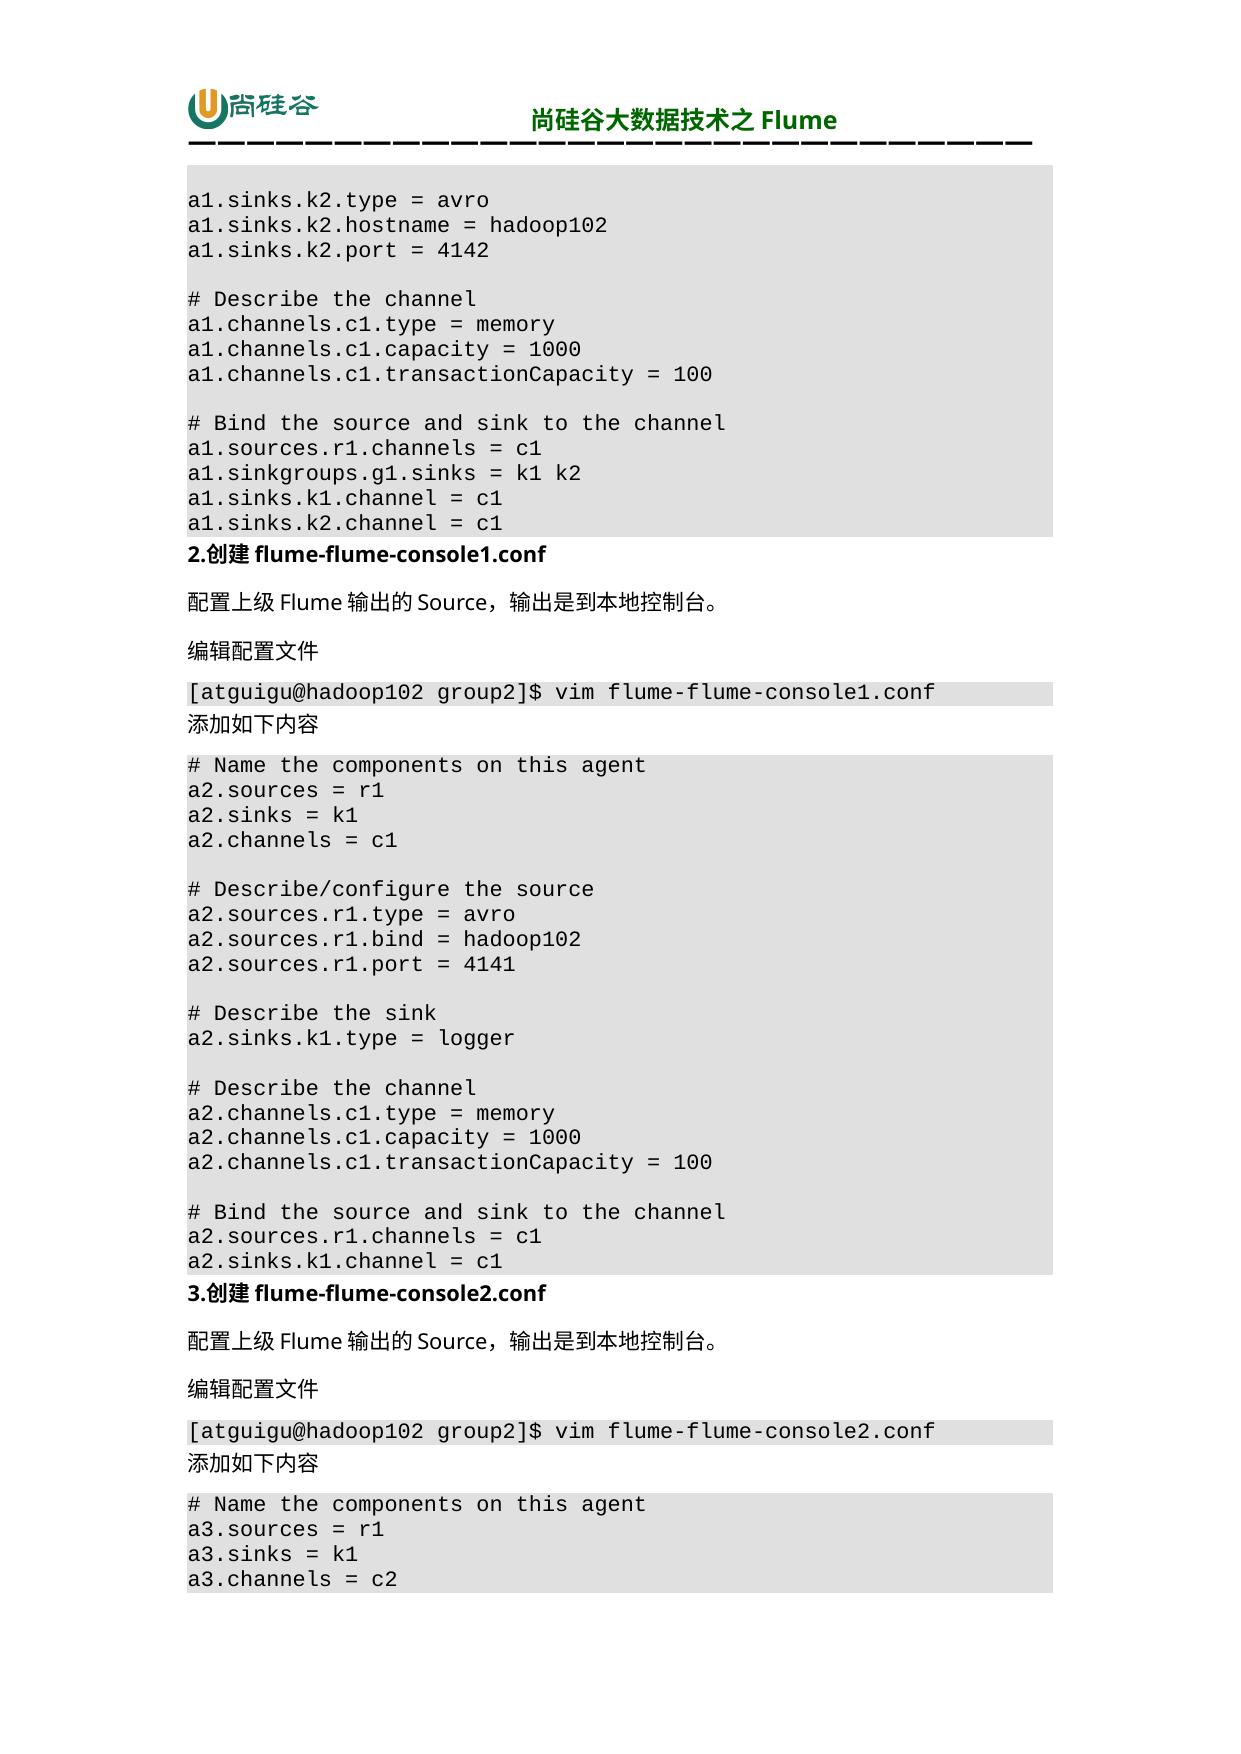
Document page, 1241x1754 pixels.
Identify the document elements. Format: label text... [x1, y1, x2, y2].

text 编辑配置文件 [187, 633, 1053, 666]
text 3.创建flume-flume-console2.conf [187, 1275, 1053, 1308]
text 添加如下内容 [187, 1445, 1053, 1478]
text 配置上级Flume输出的Source，输出是到本地控制台。 [187, 585, 1053, 617]
text # Bind the source and sink to the channel [187, 413, 1053, 437]
text a2.sinks.k1.type = logger [187, 1027, 1053, 1052]
text a1.channels.c1.type = memory [187, 313, 1053, 338]
text a1.sinks.k1.channel = c1 [187, 487, 1053, 512]
text a2.sources = r1 [187, 779, 1053, 804]
text 配置上级Flume输出的Source，输出是到本地控制台。 [187, 1324, 1053, 1356]
text a1.sinks.k2.channel = c1 [187, 512, 1053, 537]
text a1.sinks.k2.type = avro [187, 189, 1053, 214]
text # Bind the source and sink to the channel [187, 1201, 1053, 1226]
text # Describe/configure the source [187, 879, 1053, 903]
text a2.channels = c1 [187, 829, 1053, 854]
text 添加如下内容 [187, 706, 1053, 739]
text a1.channels.c1.transactionCapacity = 100 [187, 363, 1053, 388]
text a1.sources.r1.channels = c1 [187, 437, 1053, 462]
text [atguigu@hadoop102 group2]$ vim flume-flume-console1.conf [187, 682, 1053, 706]
text a2.channels.c1.capacity = 1000 [187, 1127, 1053, 1151]
text a3.channels = c2 [187, 1568, 1053, 1593]
text a2.sources.r1.channels = c1 [187, 1226, 1053, 1251]
text # Describe the sink [187, 1003, 1053, 1027]
text a3.sources = r1 [187, 1518, 1053, 1543]
text a2.channels.c1.type = memory [187, 1102, 1053, 1127]
text a2.sources.r1.port = 4141 [187, 953, 1053, 978]
text a3.sinks = k1 [187, 1543, 1053, 1568]
text # Name the components on this agent [187, 755, 1053, 779]
text a1.channels.c1.capacity = 1000 [187, 338, 1053, 363]
text a2.channels.c1.transactionCapacity = 100 [187, 1151, 1053, 1176]
text # Describe the channel [187, 1077, 1053, 1102]
text a1.sinkgroups.g1.sinks = k1 k2 [187, 462, 1053, 487]
text a2.sinks = k1 [187, 804, 1053, 829]
text a2.sources.r1.bind = hadoop102 [187, 928, 1053, 953]
text # Describe the channel [187, 289, 1053, 313]
text a2.sources.r1.type = avro [187, 903, 1053, 928]
text a1.sinks.k2.hostname = hadoop102 [187, 214, 1053, 239]
text a1.sinks.k2.port = 4142 [187, 239, 1053, 264]
text 2.创建flume-flume-console1.conf [187, 537, 1053, 569]
text 编辑配置文件 [187, 1372, 1053, 1404]
text [atguigu@hadoop102 group2]$ vim flume-flume-console2.conf [187, 1420, 1053, 1445]
text a2.sinks.k1.channel = c1 [187, 1251, 1053, 1275]
text # Name the components on this agent [187, 1493, 1053, 1518]
